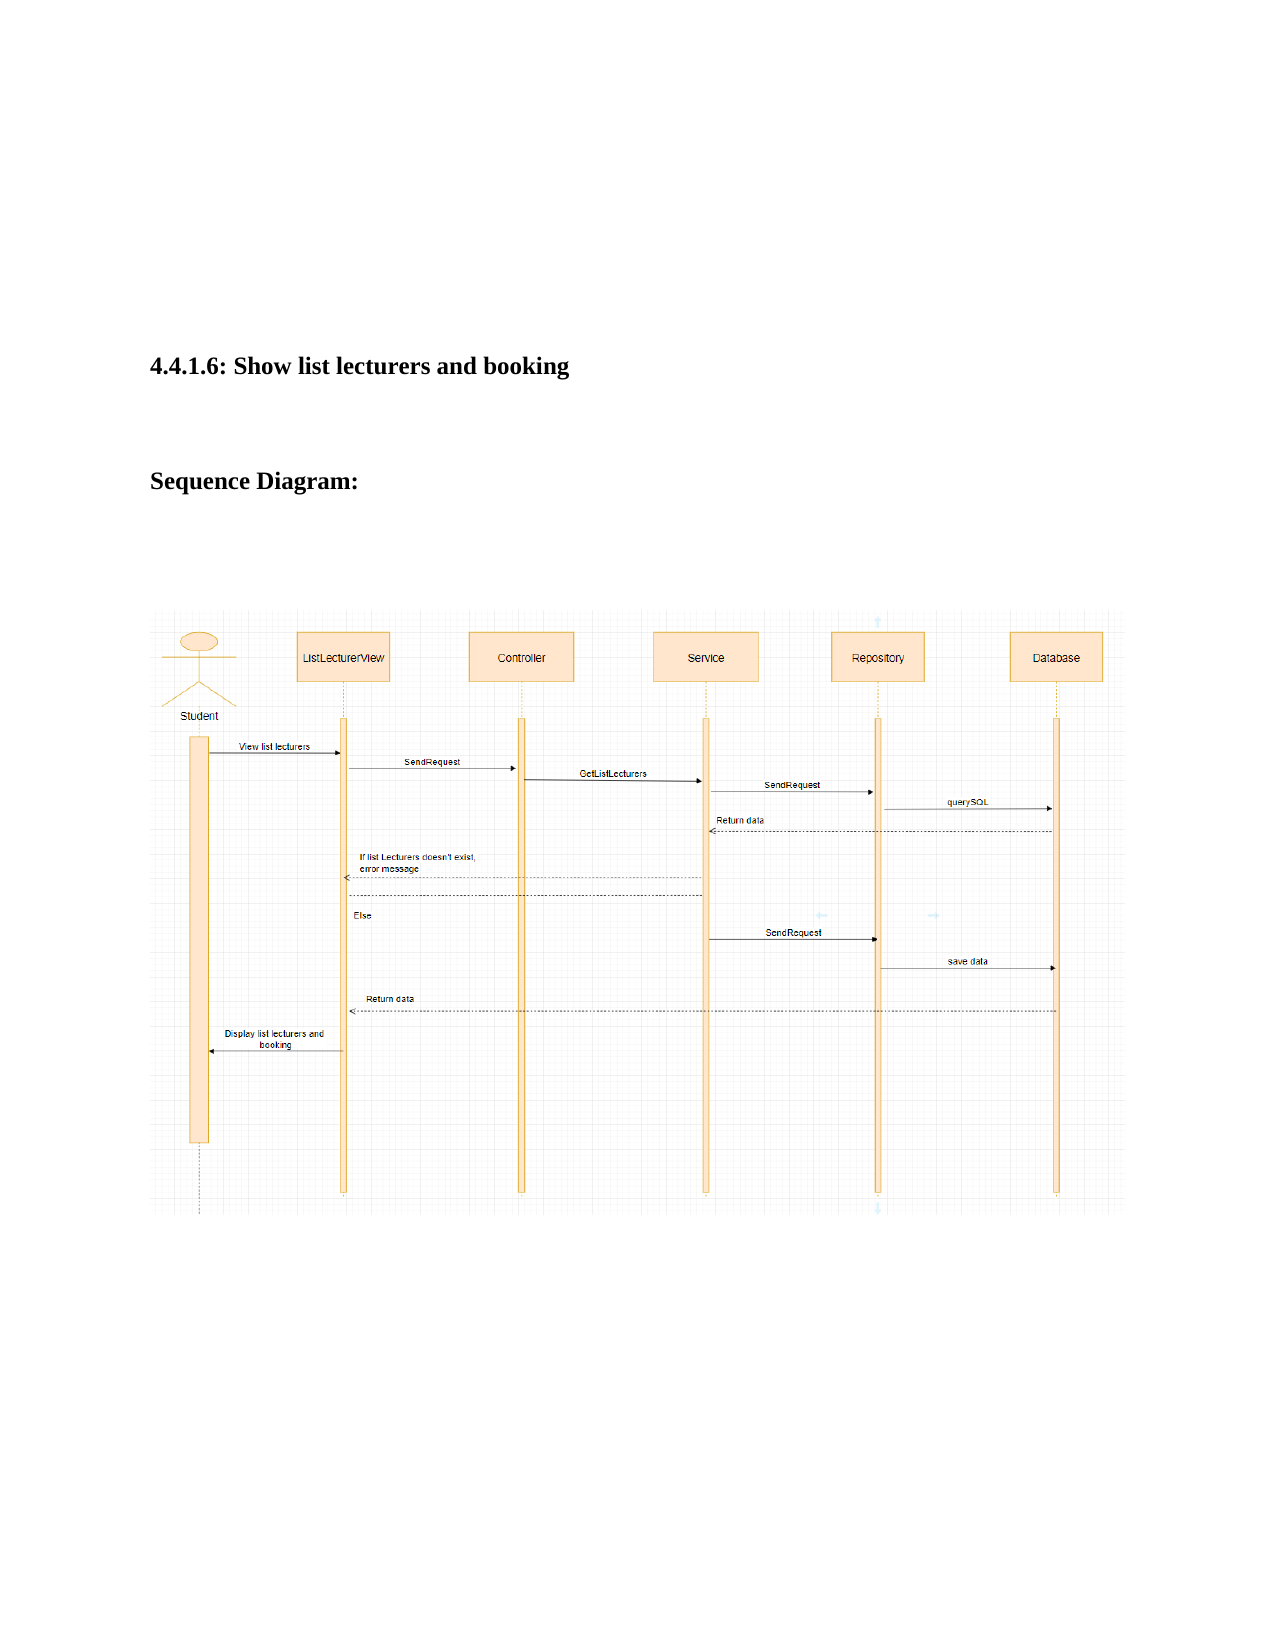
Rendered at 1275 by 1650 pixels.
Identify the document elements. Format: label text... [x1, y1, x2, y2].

text 4.4.1.6: Show list lecturers and booking [150, 351, 1125, 380]
picture [150, 610, 1125, 1215]
text Sequence Diagram: [150, 466, 1125, 495]
